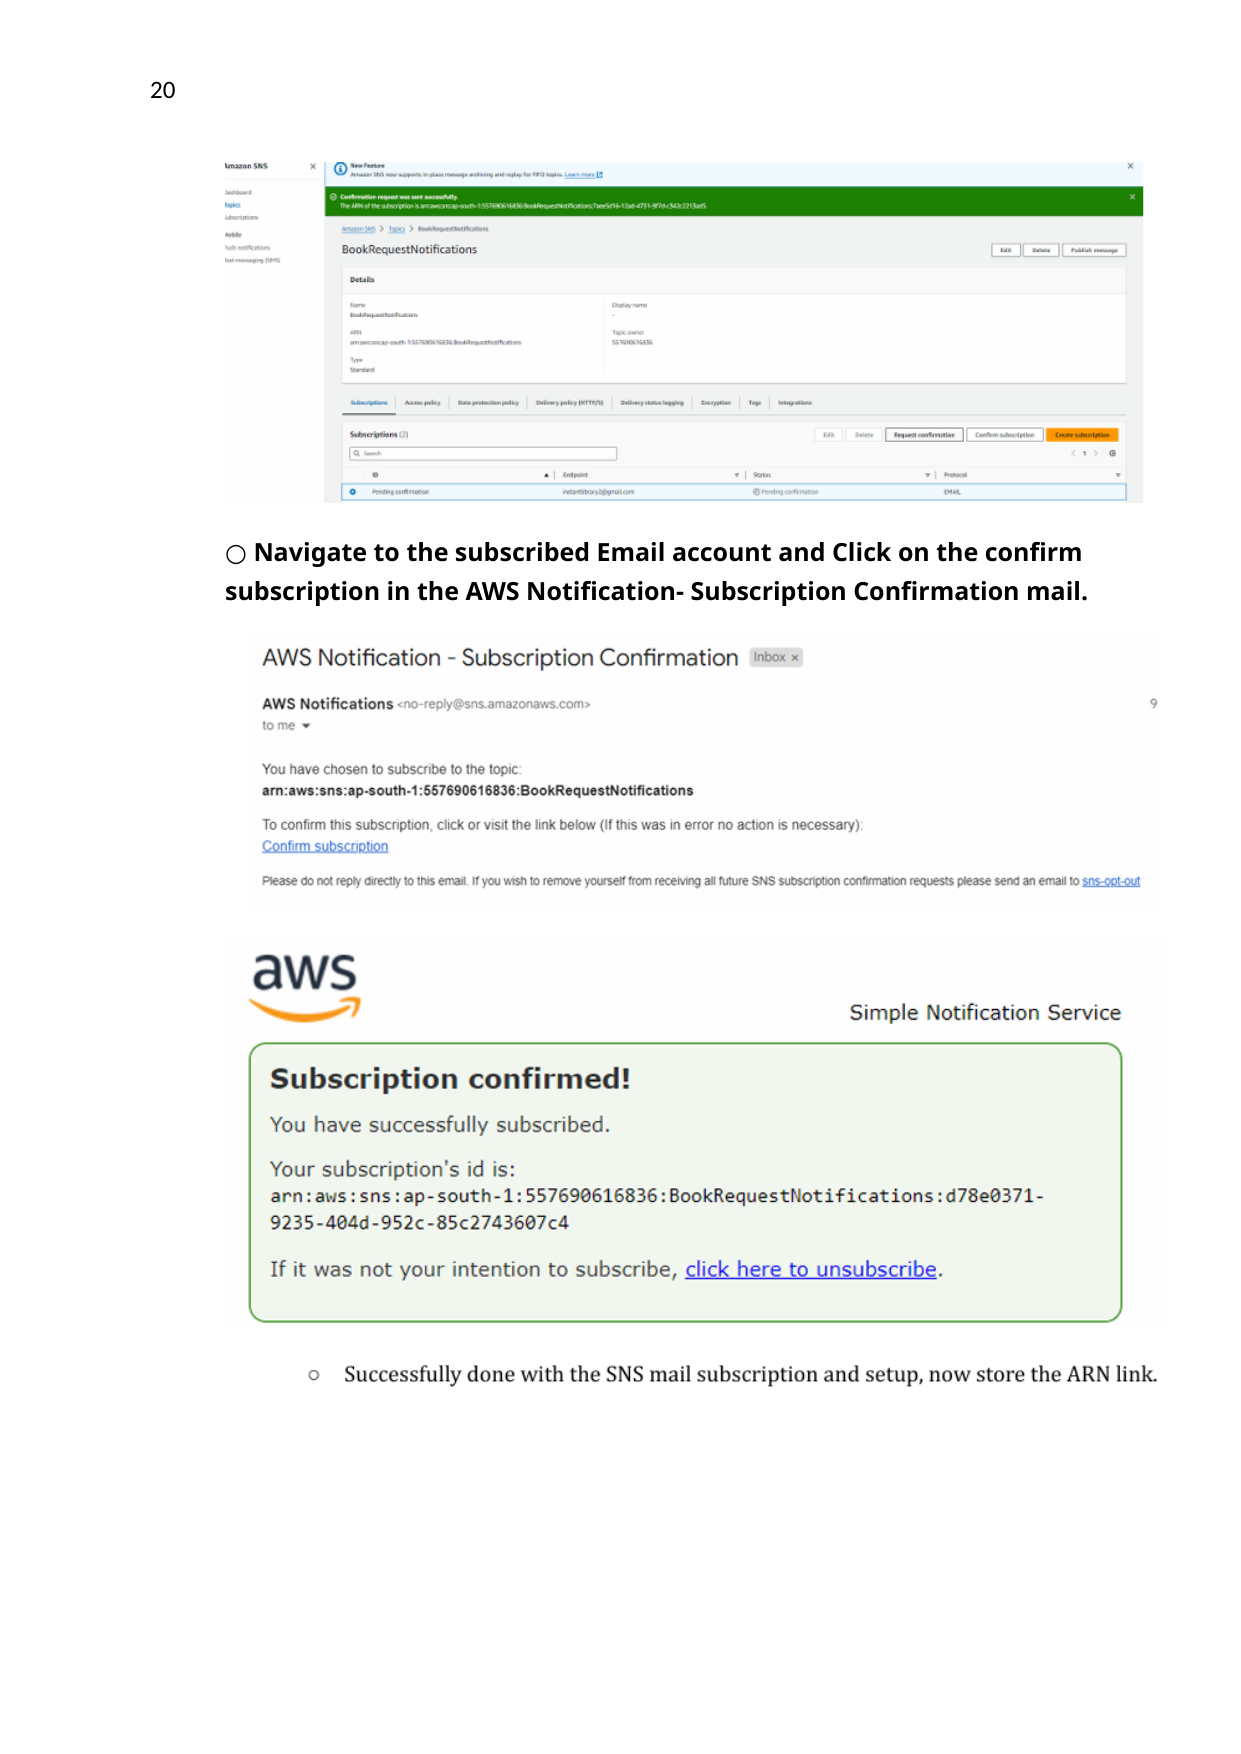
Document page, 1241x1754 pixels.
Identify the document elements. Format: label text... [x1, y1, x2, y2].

picture [225, 629, 1166, 913]
text ○ Navigate to the subscribed Email account and Click on the confirm subscription in the AWS Notification- Subscription Confirmation mail. [225, 534, 1090, 608]
picture [225, 150, 1166, 514]
picture [225, 933, 1166, 1404]
